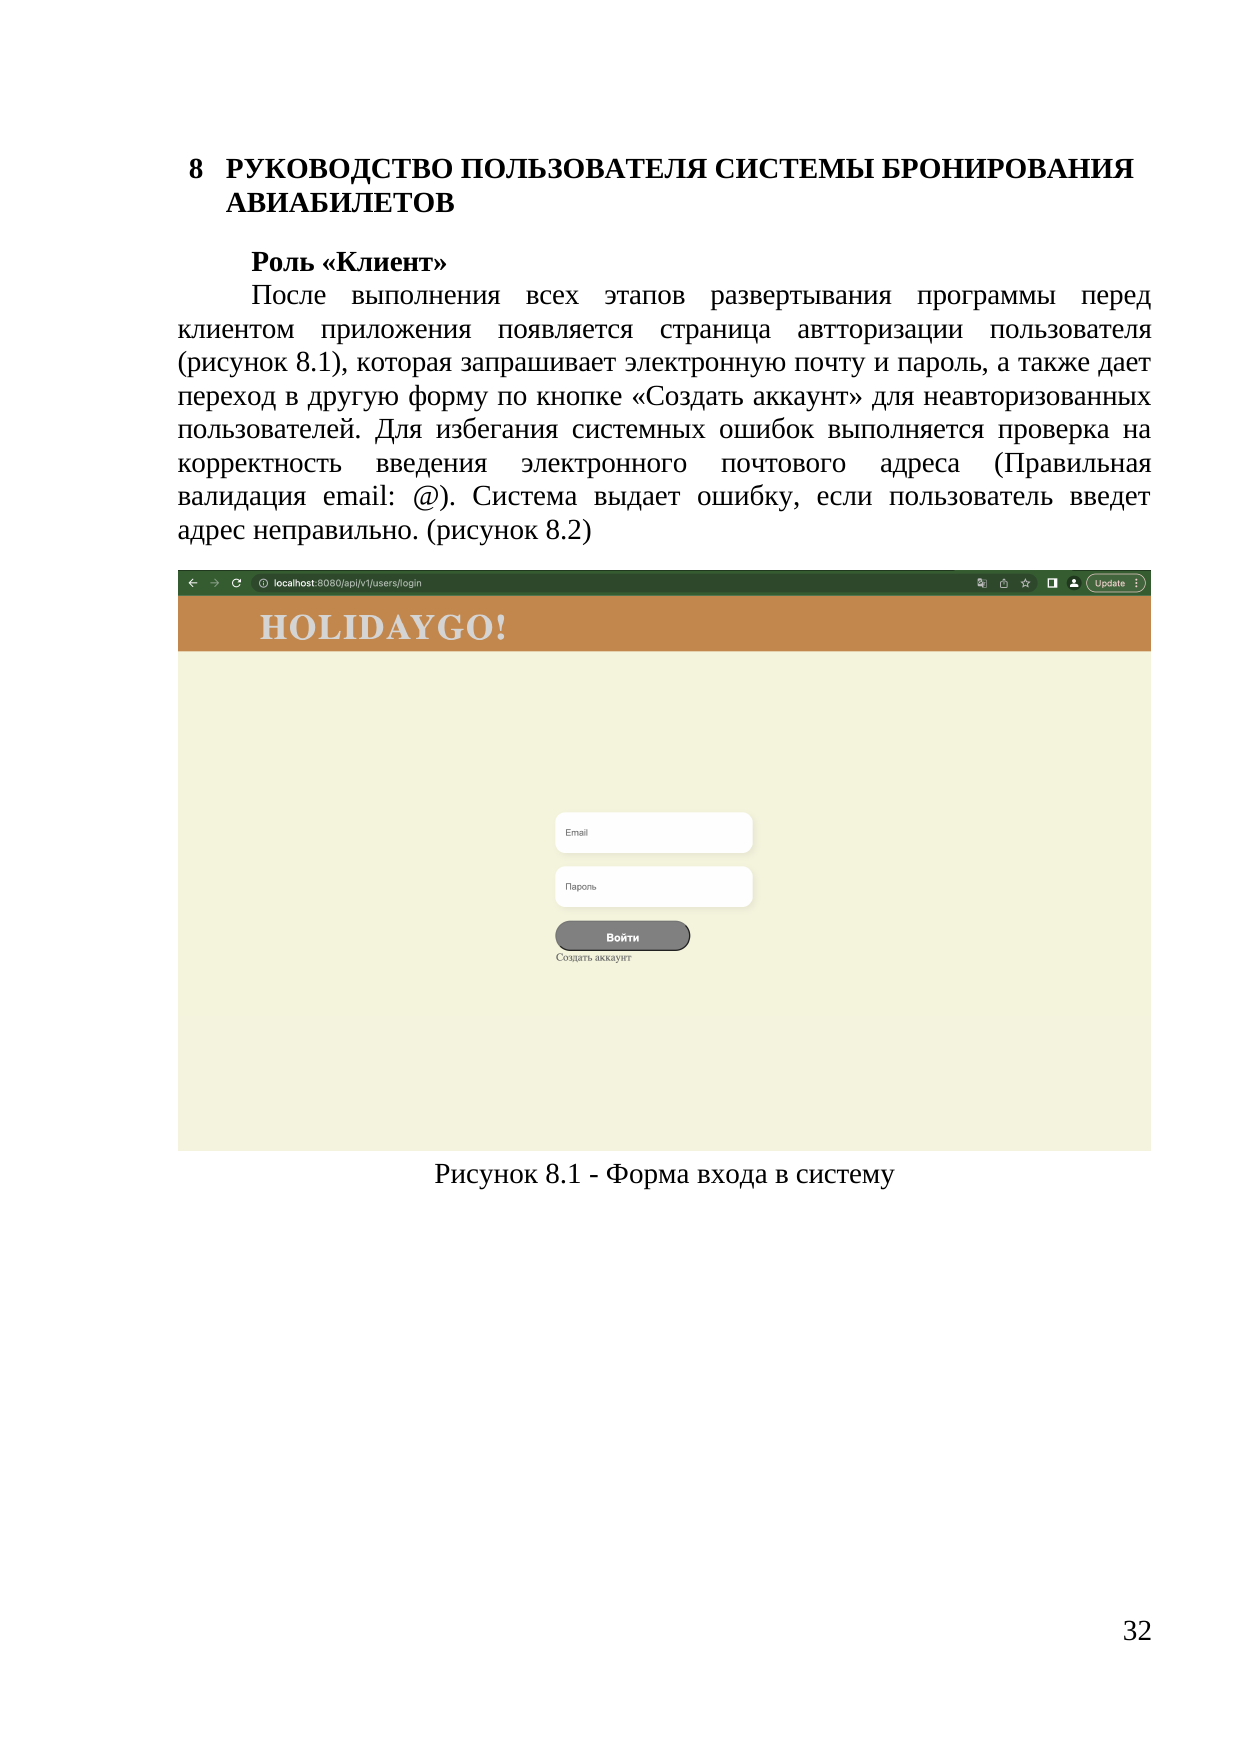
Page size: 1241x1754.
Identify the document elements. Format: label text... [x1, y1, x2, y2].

text Роль «Клиент» [177, 244, 1152, 277]
picture [178, 570, 1151, 1151]
table_header РУКОВОДСТВО ПОЛЬЗОВАТЕЛЯ СИСТЕМЫ БРОНИРОВАНИЯ АВИАБИЛЕТОВ [214, 152, 1151, 244]
table_header 8 [177, 152, 214, 244]
text После выполнения всех этапов развертывания программы перед клиентом приложения появляется страница автторизации пользователя (рисунок 8.1), которая запрашивает электронную почту и пароль, а также дает переход в другую форму по кнопке «Создать аккаунт» для неавторизованных пользователей. Для избегания системных ошибок выполняется проверка на корректность введения электронного почтового адреса (Правильная валидация email: @). Система выдает ошибку, если пользователь введет адрес неправильно. (рисунок 8.2) [177, 277, 1152, 546]
